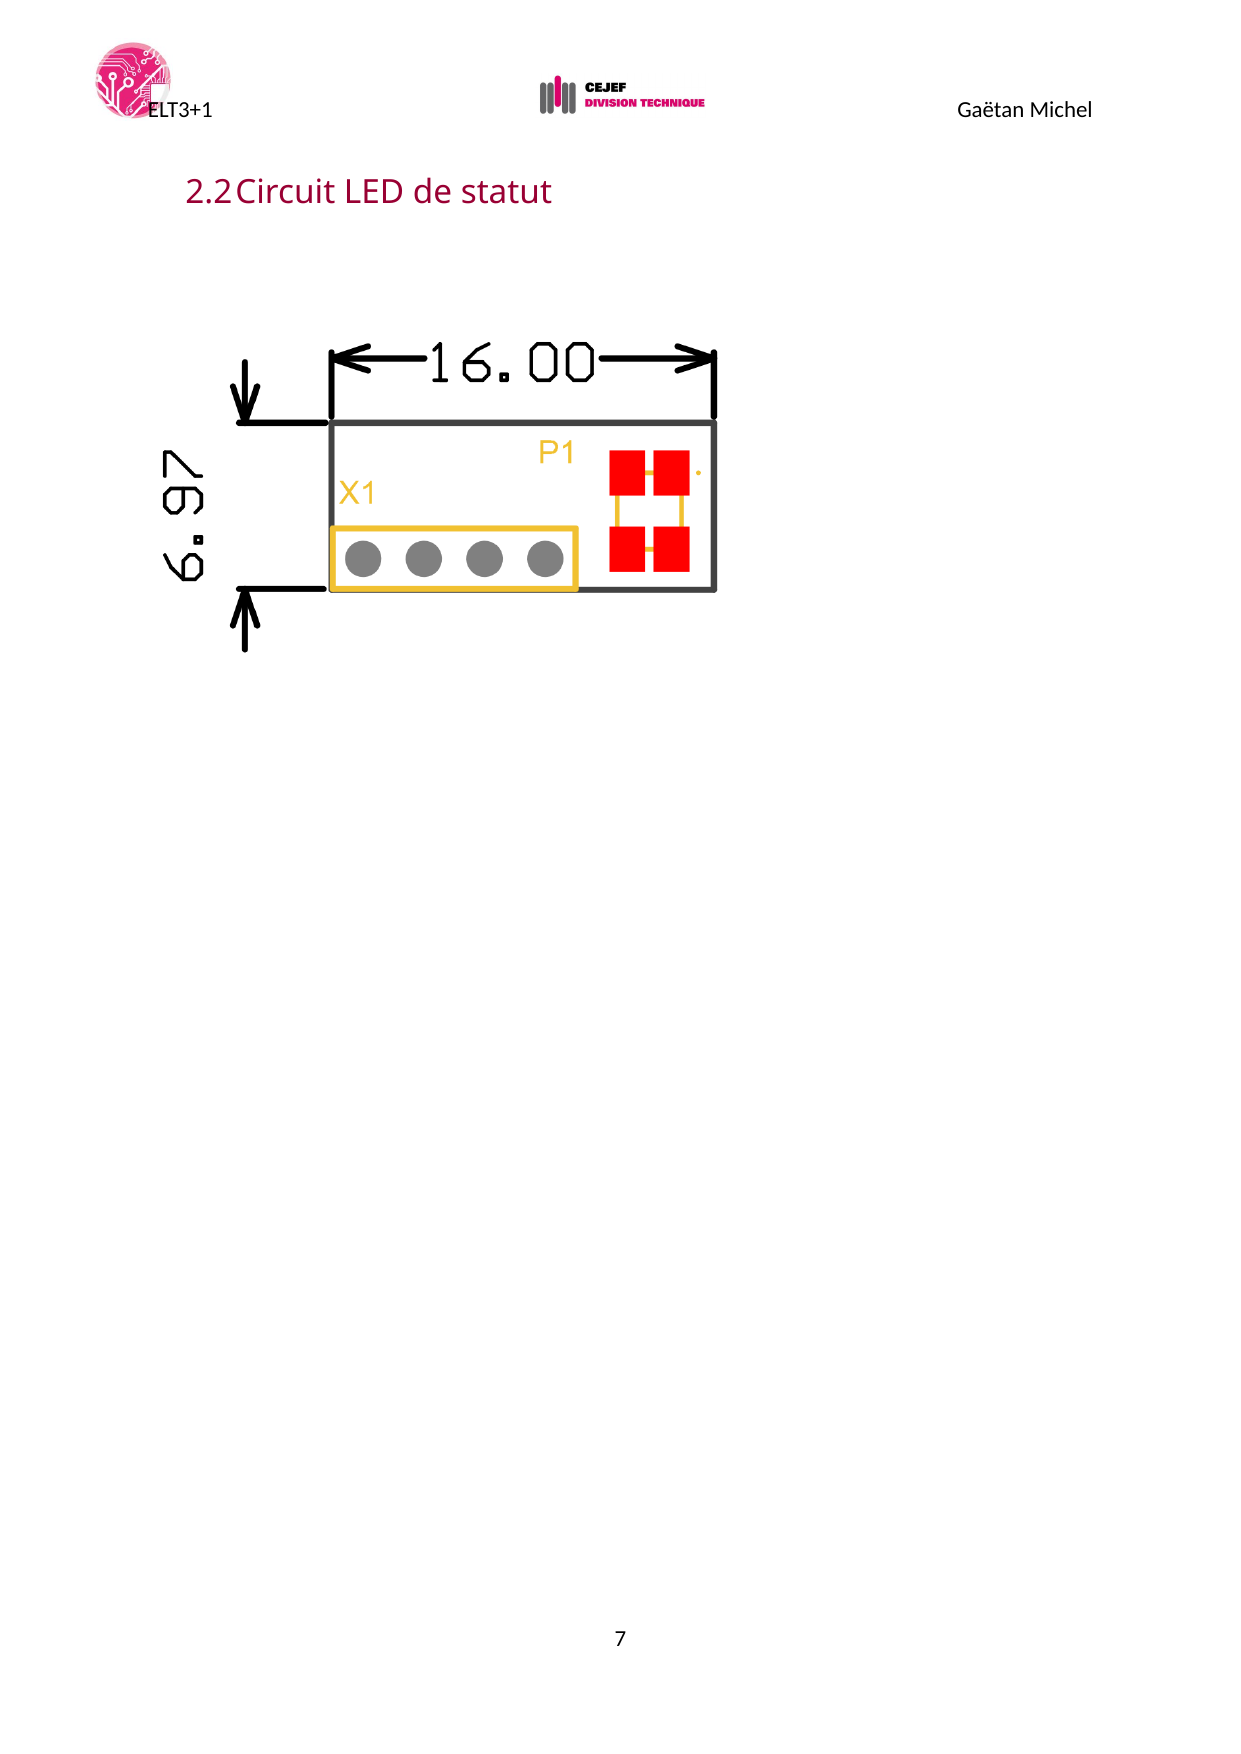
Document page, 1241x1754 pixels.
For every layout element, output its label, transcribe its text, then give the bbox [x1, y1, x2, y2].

picture [534, 73, 706, 118]
picture [90, 38, 173, 121]
picture [148, 273, 765, 685]
subtitle Circuit LED de statut [185, 168, 1092, 214]
